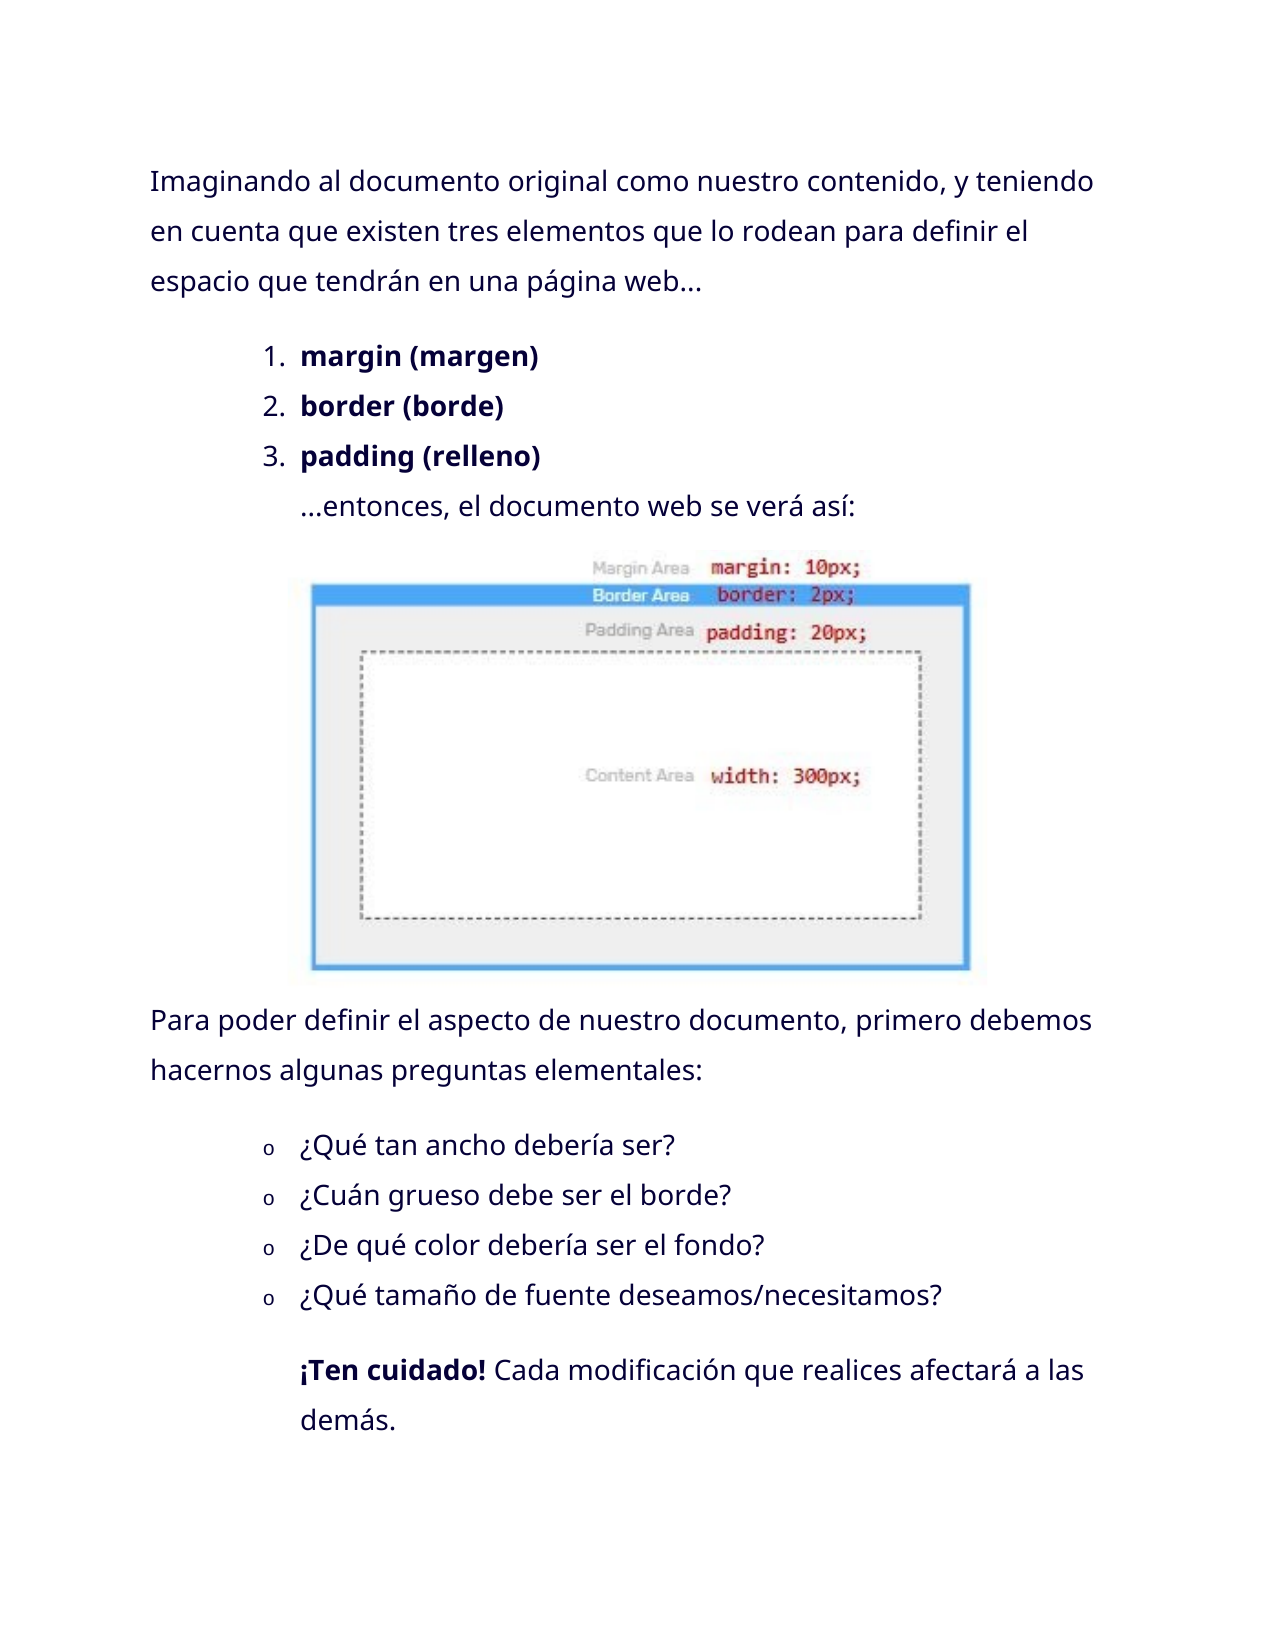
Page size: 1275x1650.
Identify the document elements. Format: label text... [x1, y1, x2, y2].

text ...entonces, el documento web se verá así: [300, 475, 1125, 525]
list ¿Cuán grueso debe ser el borde? [262, 1164, 1125, 1214]
text Para poder definir el aspecto de nuestro documento, primero debemos hacernos algunas preguntas elementales: [150, 989, 1125, 1089]
list margin (margen) [262, 325, 1125, 375]
list ¿Qué tamaño de fuente deseamos/necesitamos? [262, 1264, 1125, 1314]
list ¿De qué color debería ser el fondo? [262, 1214, 1125, 1264]
text Imaginando al documento original como nuestro contenido, y teniendo en cuenta que existen tres elementos que lo rodean para definir el espacio que tendrán en una página web... [150, 150, 1125, 300]
picture [287, 550, 988, 989]
list ¿Qué tan ancho debería ser? [262, 1114, 1125, 1164]
text ¡Ten cuidado! Cada modificación que realices afectará a las demás. [300, 1339, 1125, 1439]
list border (borde) [262, 375, 1125, 425]
list padding (relleno) [262, 425, 1125, 475]
